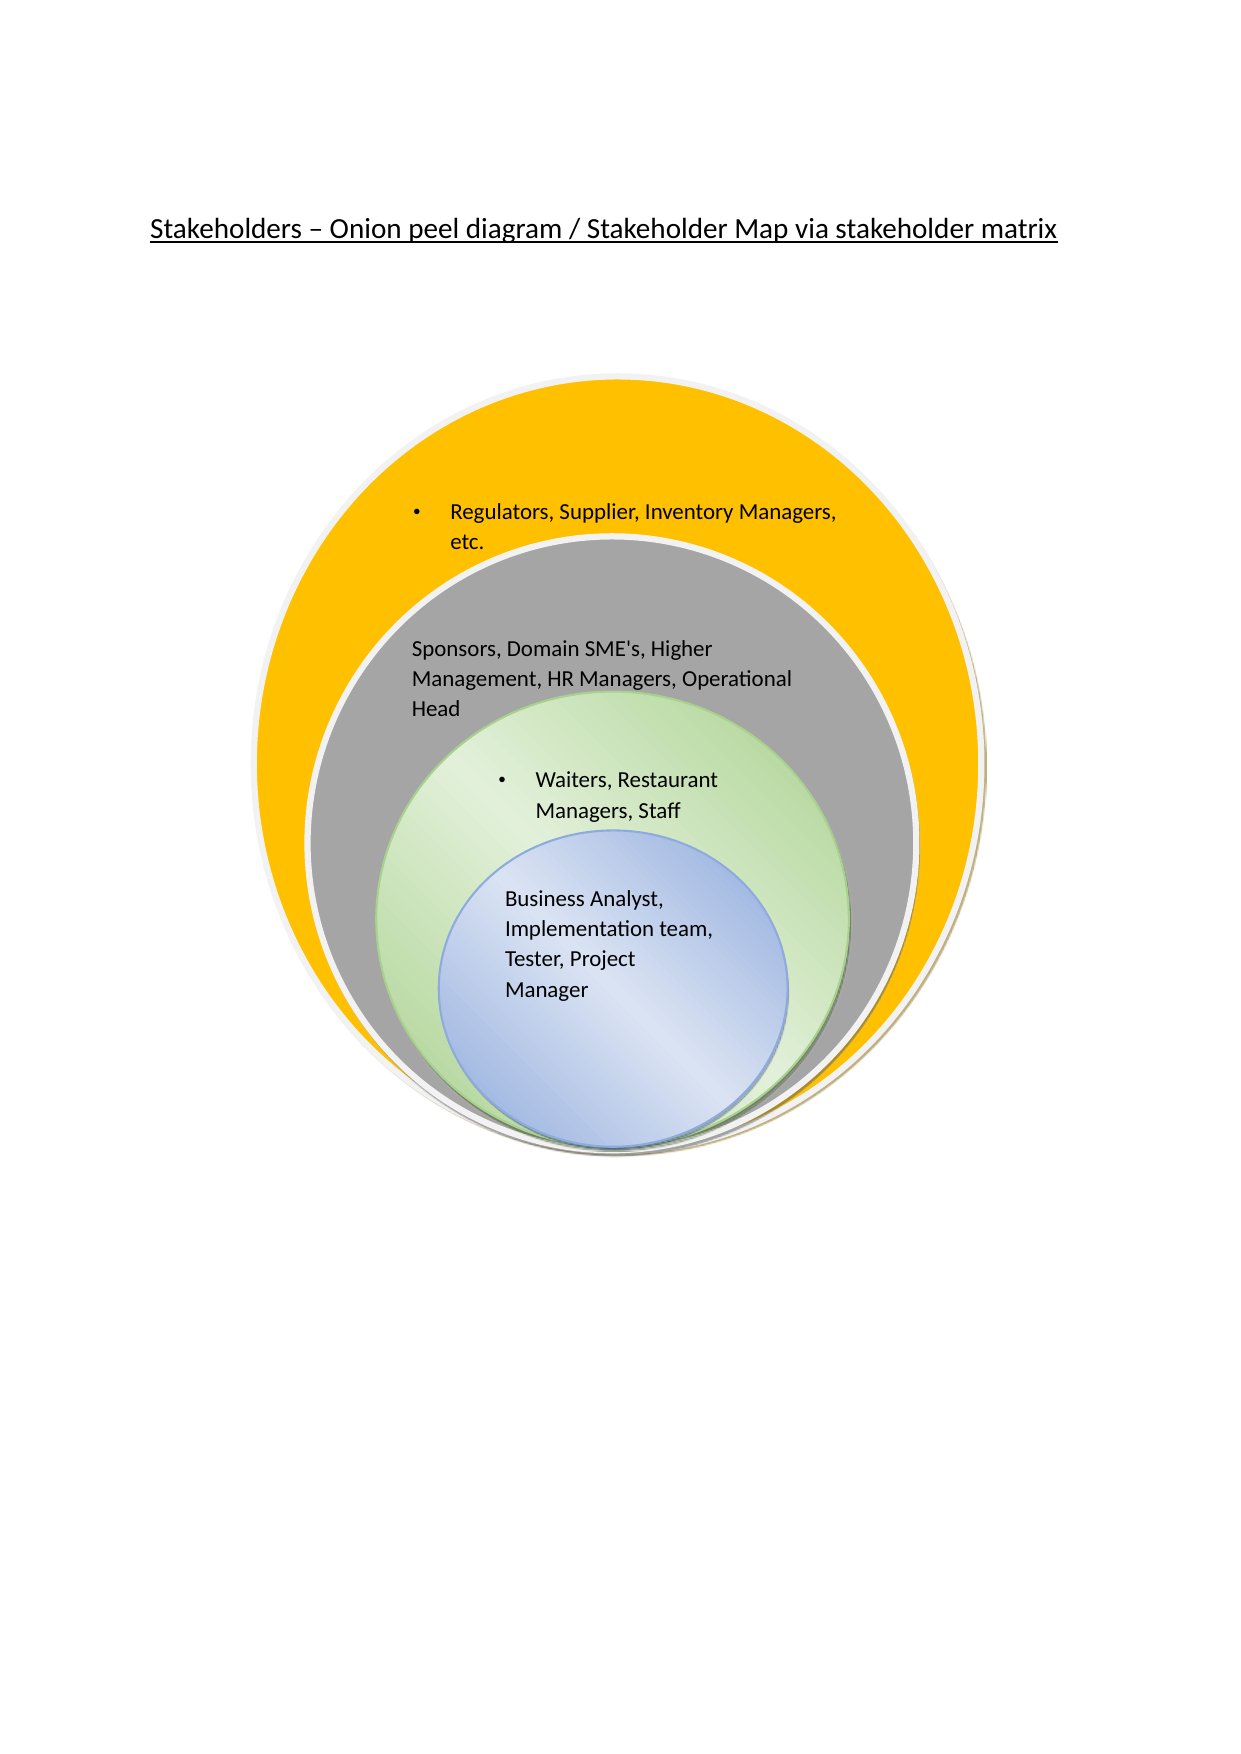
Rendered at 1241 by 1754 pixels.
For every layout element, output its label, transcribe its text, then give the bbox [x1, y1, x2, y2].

text Stakeholders – Onion peel diagram / Stakeholder Map via stakeholder matrix [150, 211, 1090, 246]
